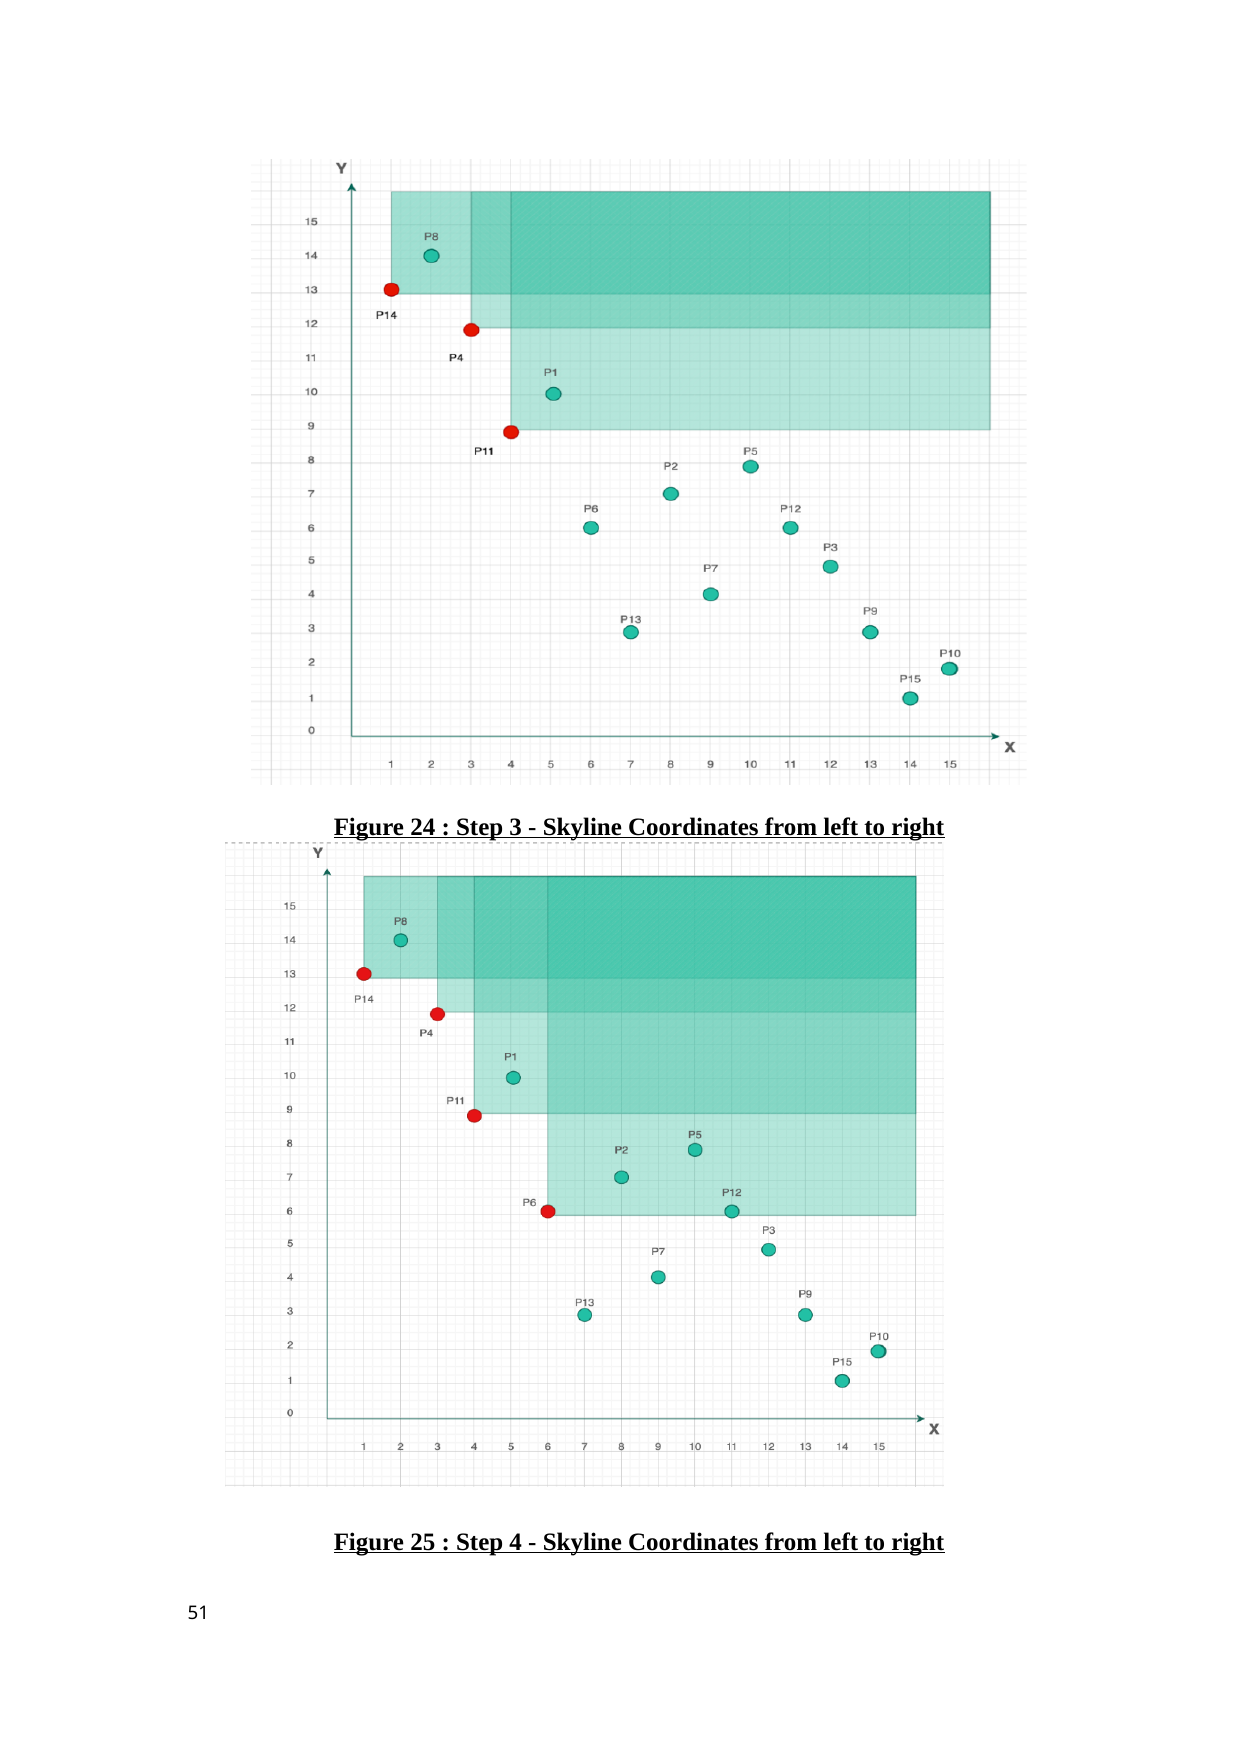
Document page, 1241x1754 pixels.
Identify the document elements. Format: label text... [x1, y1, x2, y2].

list Figure 25 : Step 4 - Skyline Coordinates from left to right [225, 1525, 1053, 1557]
list Figure 24 : Step 3 - Skyline Coordinates from left to right [225, 160, 1053, 842]
picture [225, 842, 944, 1487]
